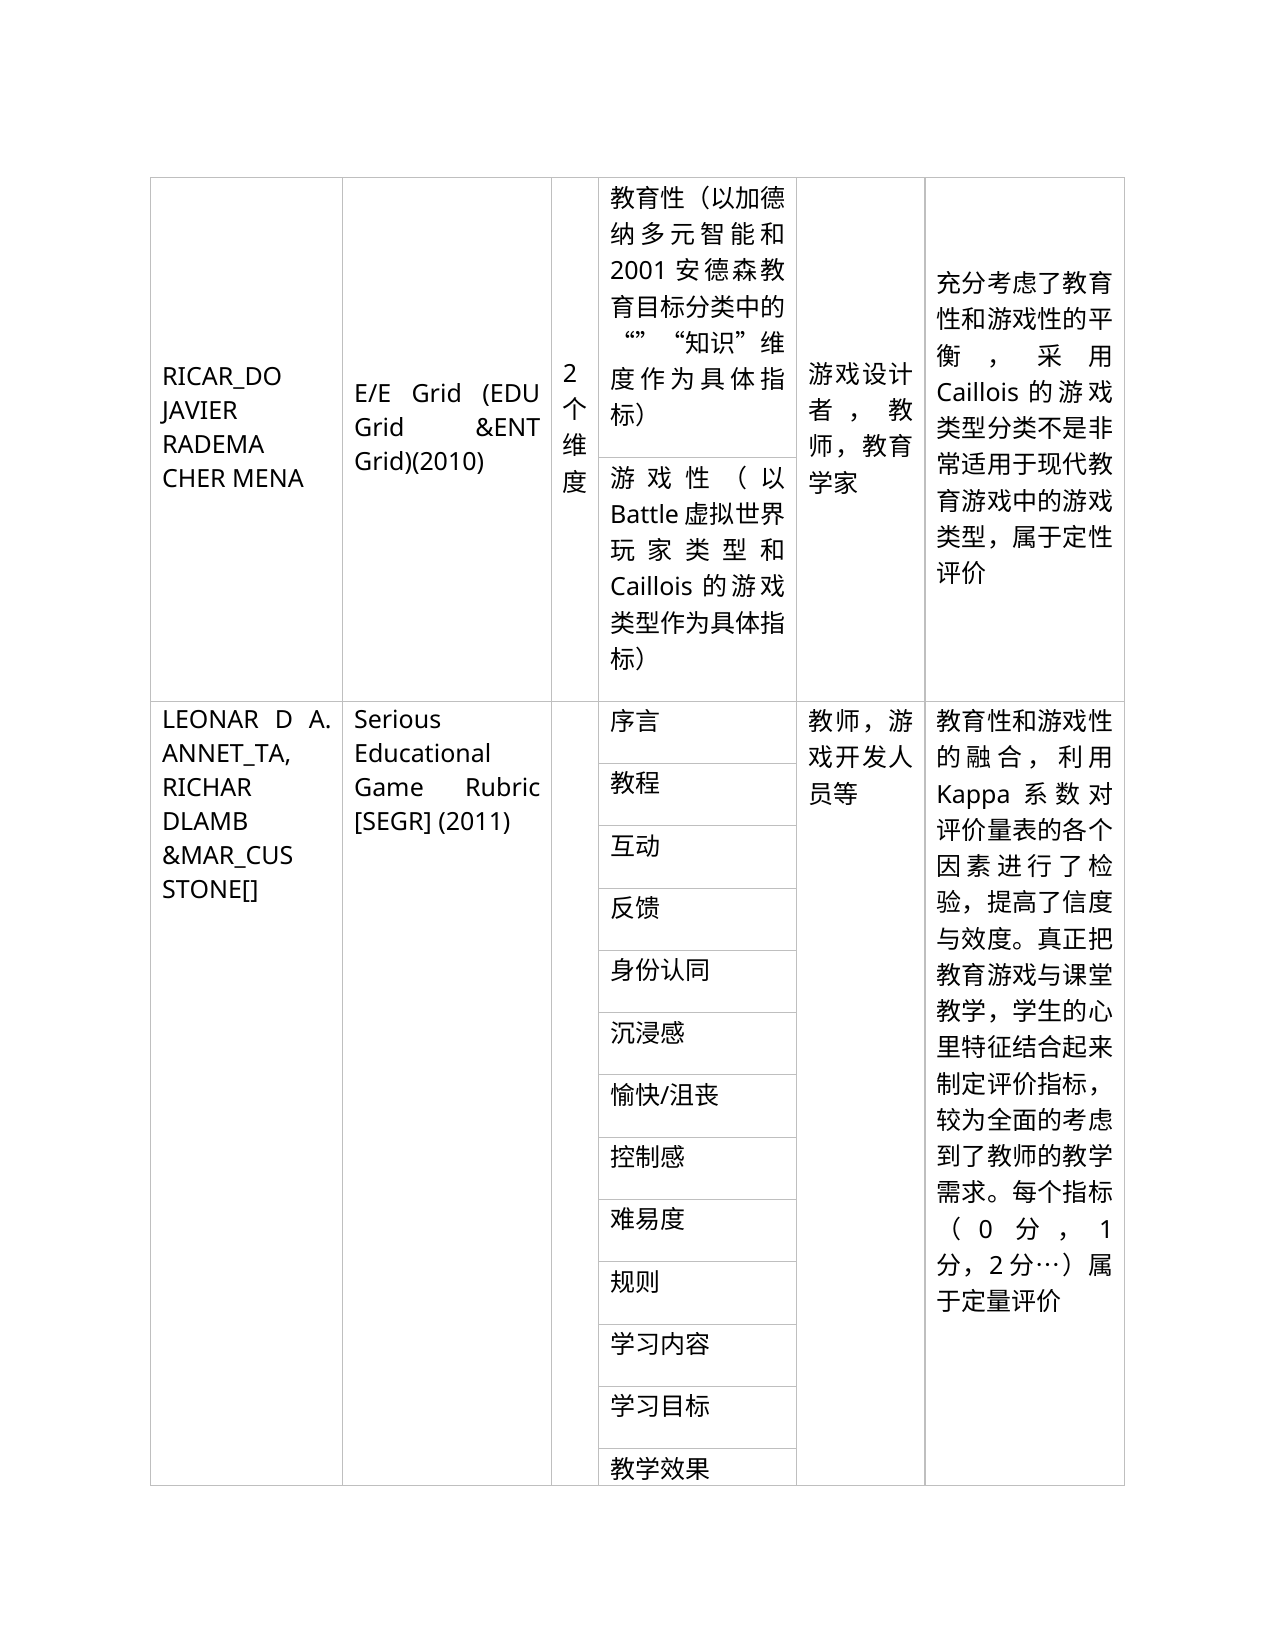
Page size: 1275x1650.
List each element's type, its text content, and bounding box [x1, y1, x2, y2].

table_cell E/E Grid (EDU Grid &ENT Grid)(2010) [343, 178, 551, 701]
table_cell 教师，游戏开发人员等 [797, 702, 924, 1485]
table_cell RICAR_DO JAVIER RADEMA CHER MENA [151, 178, 342, 701]
table_cell 互动 [599, 826, 796, 887]
table_cell [552, 702, 598, 1485]
table_cell 充分考虑了教育性和游戏性的平衡，采用Caillois的游戏类型分类不是非常适用于现代教育游戏中的游戏类型，属于定性评价 [926, 178, 1124, 701]
table_cell Serious Educational Game Rubric [SEGR] (2011) [343, 702, 551, 1485]
table_cell 控制感 [599, 1138, 796, 1199]
table_cell 教程 [599, 764, 796, 825]
table_cell LEONAR D A. ANNET_TA, RICHAR DLAMB &MAR_CUS STONE[] [151, 702, 342, 1485]
table_cell 学习目标 [599, 1387, 796, 1448]
table_cell 身份认同 [599, 951, 796, 1012]
table_cell 学习内容 [599, 1325, 796, 1386]
table_cell 教育性（以加德纳多元智能和2001安德森教育目标分类中的“”“知识”维度作为具体指标） [599, 178, 796, 457]
table_cell 难易度 [599, 1200, 796, 1261]
table_cell 沉浸感 [599, 1013, 796, 1074]
table_cell 规则 [599, 1262, 796, 1323]
table_cell 愉快/沮丧 [599, 1075, 796, 1137]
table_cell 游戏性（以Battle虚拟世界玩家类型和Caillois的游戏类型作为具体指标） [599, 458, 796, 701]
table_cell 教学效果 [599, 1449, 796, 1485]
table_cell 游戏设计者，教师，教育学家 [797, 178, 924, 701]
table_cell 序言 [599, 702, 796, 763]
table_cell 2个维度 [552, 178, 598, 701]
table_cell 教育性和游戏性的融合，利用Kappa系数对评价量表的各个因素进行了检验，提高了信度与效度。真正把教育游戏与课堂教学，学生的心里特征结合起来制定评价指标，较为全面的考虑到了教师的教学需求。每个指标（0分，1分，2分…）属于定量评价 [926, 702, 1124, 1485]
table_cell 反馈 [599, 889, 796, 950]
